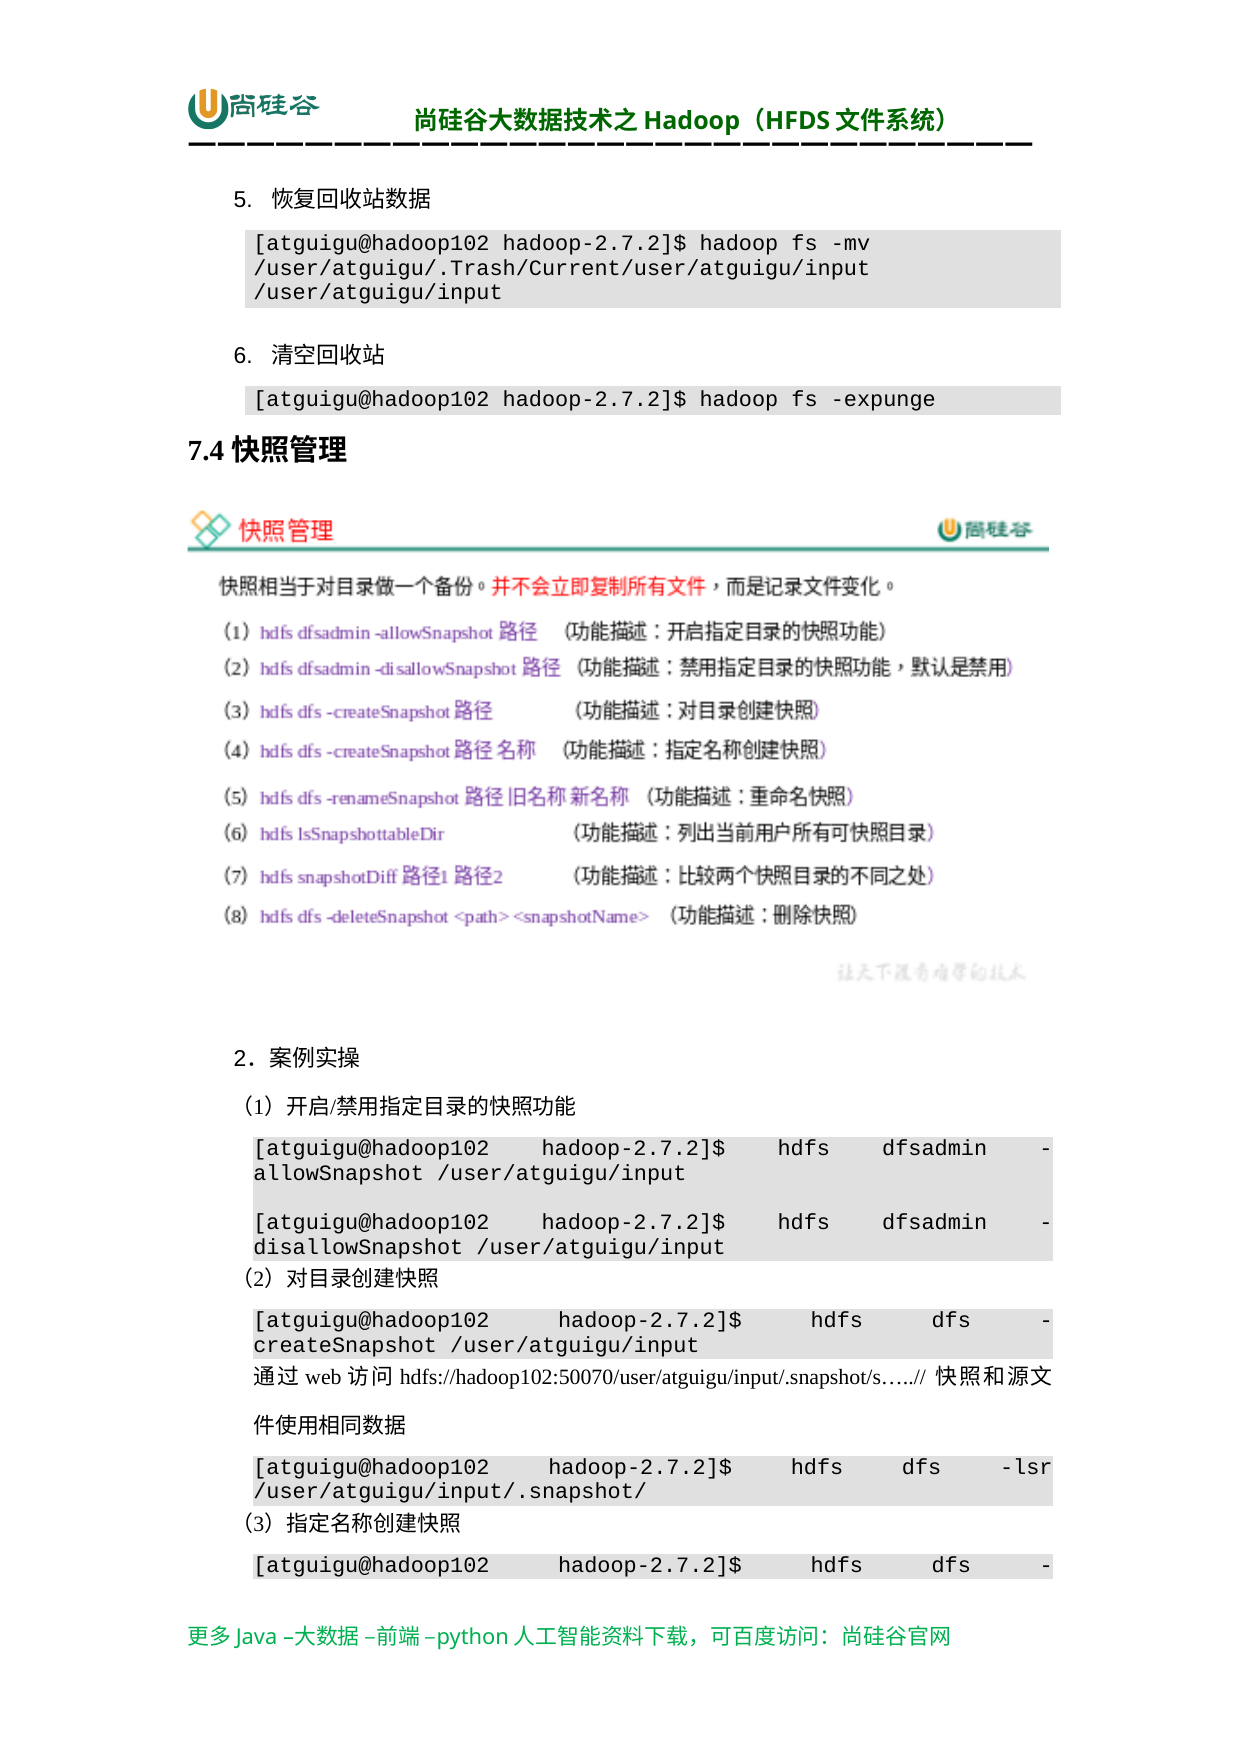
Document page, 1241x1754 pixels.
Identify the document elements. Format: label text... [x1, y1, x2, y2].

text [atguigu@hadoop102 hadoop-2.7.2]$ hdfs dfsadmin -allowSnapshot /user/atguigu/input [253, 1137, 1053, 1187]
text [atguigu@hadoop102 hadoop-2.7.2]$ hdfs dfs -createSnapshot /user/atguigu/input [253, 1309, 1053, 1359]
text 通过web访问hdfs://hadoop102:50070/user/atguigu/input/.snapshot/s…..// 快照和源文件使用相同数据 [253, 1359, 1053, 1440]
list 清空回收站 [233, 321, 1053, 386]
subtitle 7.4 快照管理 [187, 415, 1053, 480]
text （1）开启/禁用指定目录的快照功能 [187, 1089, 1053, 1121]
text （3）指定名称创建快照 [187, 1506, 1053, 1538]
text [atguigu@hadoop102 hadoop-2.7.2]$ hadoop fs -expunge [245, 386, 1061, 415]
text （2）对目录创建快照 [187, 1261, 1053, 1293]
text [atguigu@hadoop102 hadoop-2.7.2]$ hadoop fs -mv [245, 230, 1061, 257]
text /user/atguigu/.Trash/Current/user/atguigu/input /user/atguigu/input [245, 257, 1061, 308]
text [atguigu@hadoop102 hadoop-2.7.2]$ hdfs dfsadmin -disallowSnapshot /user/atguigu/input [253, 1211, 1053, 1261]
picture [187, 88, 320, 130]
list 恢复回收站数据 [233, 165, 1053, 230]
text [253, 1554, 1053, 1579]
text [atguigu@hadoop102 hadoop-2.7.2]$ hdfs dfs -lsr /user/atguigu/input/.snapshot/ [253, 1456, 1053, 1506]
text 2．案例实操 [187, 1024, 1053, 1089]
